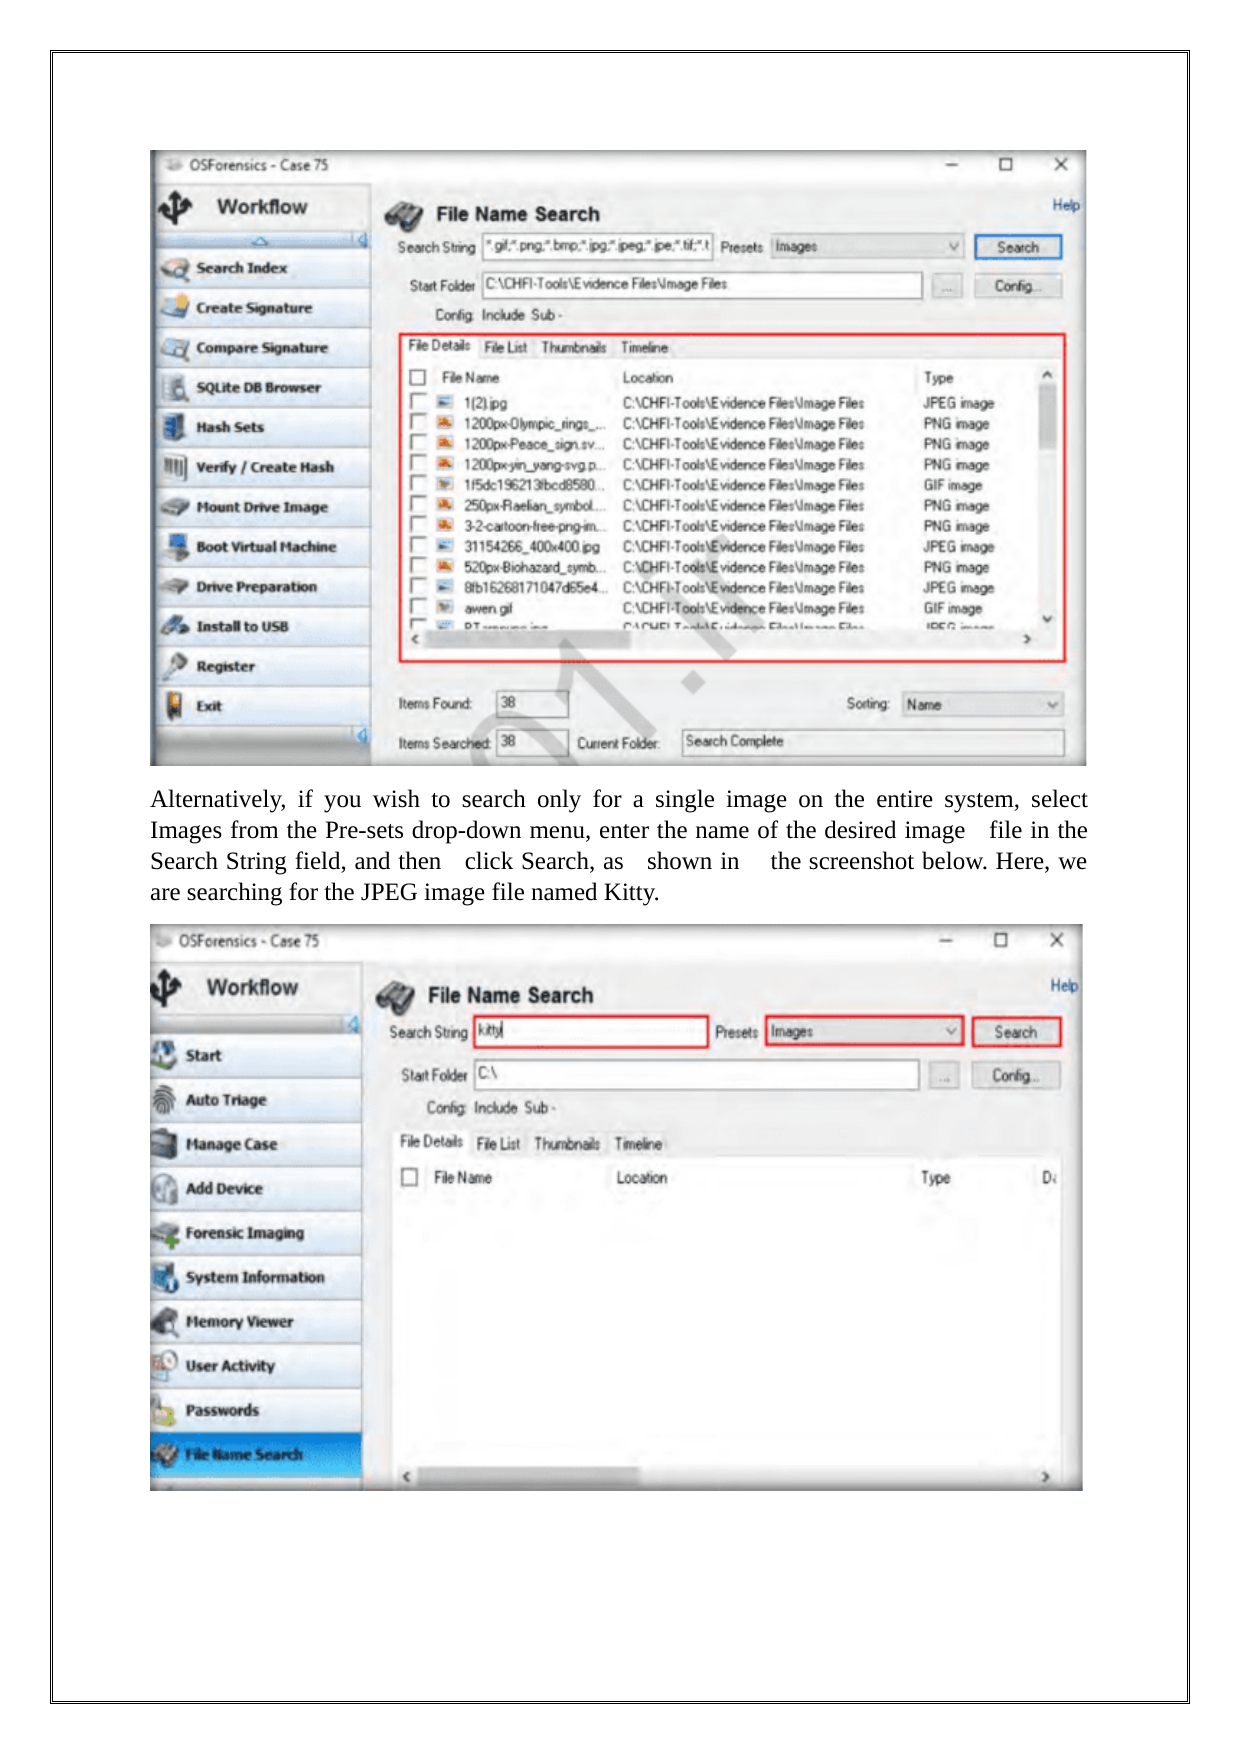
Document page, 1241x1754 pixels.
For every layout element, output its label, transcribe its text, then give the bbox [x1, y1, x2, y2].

text Alternatively, if you wish to search only for a single image on the entire system, select Images from the Pre-sets drop-down menu, enter the name of the desired image file in the Search String field, and then click Search, as shown in the screenshot below. Here, we are searching for the JPEG image file named Kitty. [150, 784, 1090, 906]
picture [150, 924, 1083, 1491]
picture [150, 150, 1087, 766]
